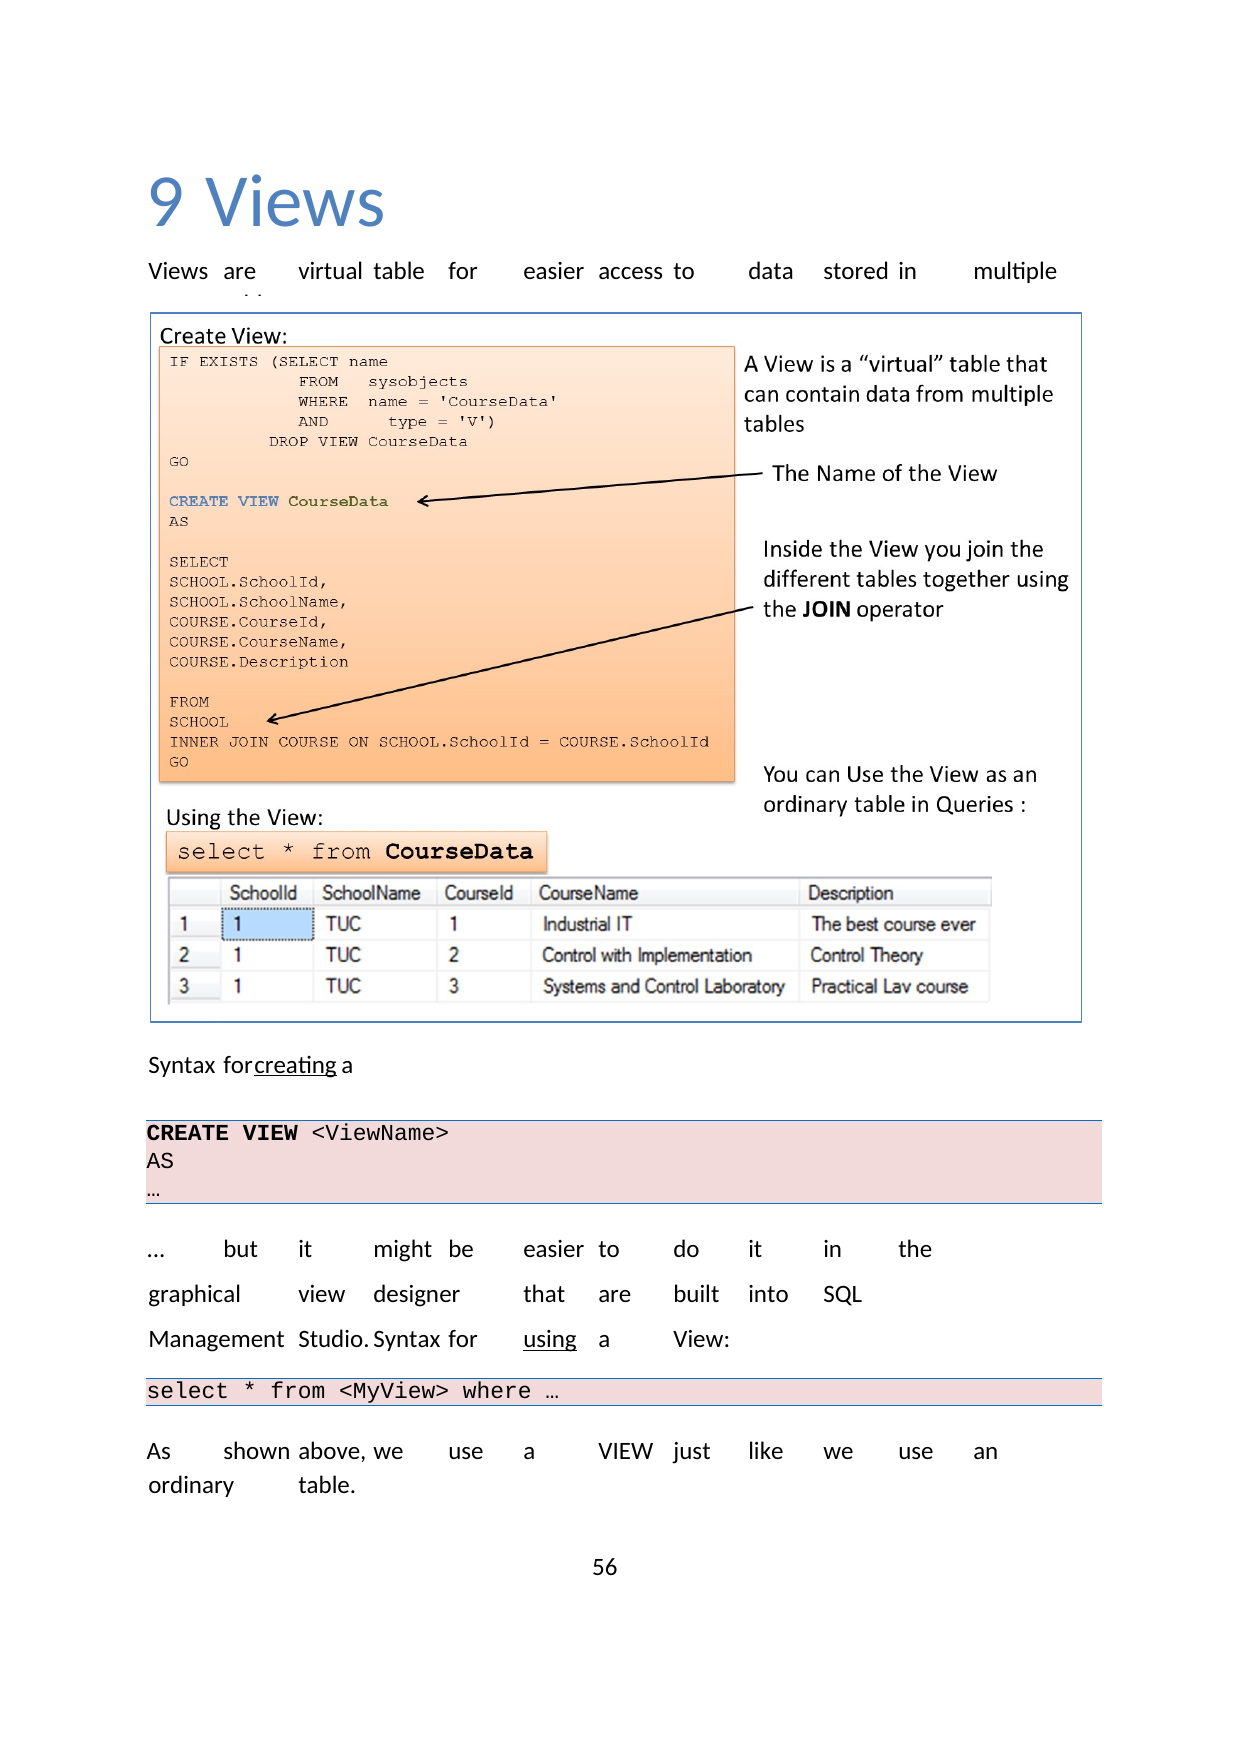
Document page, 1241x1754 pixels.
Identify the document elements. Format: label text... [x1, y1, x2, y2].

text As shown above, we use a VIEW just like we use an ordinary table. [146, 1435, 1101, 1499]
picture [151, 314, 1081, 1021]
subtitle 9 Views [146, 154, 1102, 245]
text CREATE VIEW <ViewName> [146, 1121, 1102, 1147]
text select * from <MyView> where … [146, 1379, 1102, 1405]
text … [146, 1176, 1102, 1203]
text ... but it might be easier to do it in the graphical view designer that are built into SQL Management Studio. Syntax for using a View: [146, 1233, 1006, 1354]
text 56 [165, 1551, 1077, 1582]
text AS [146, 1148, 1102, 1175]
